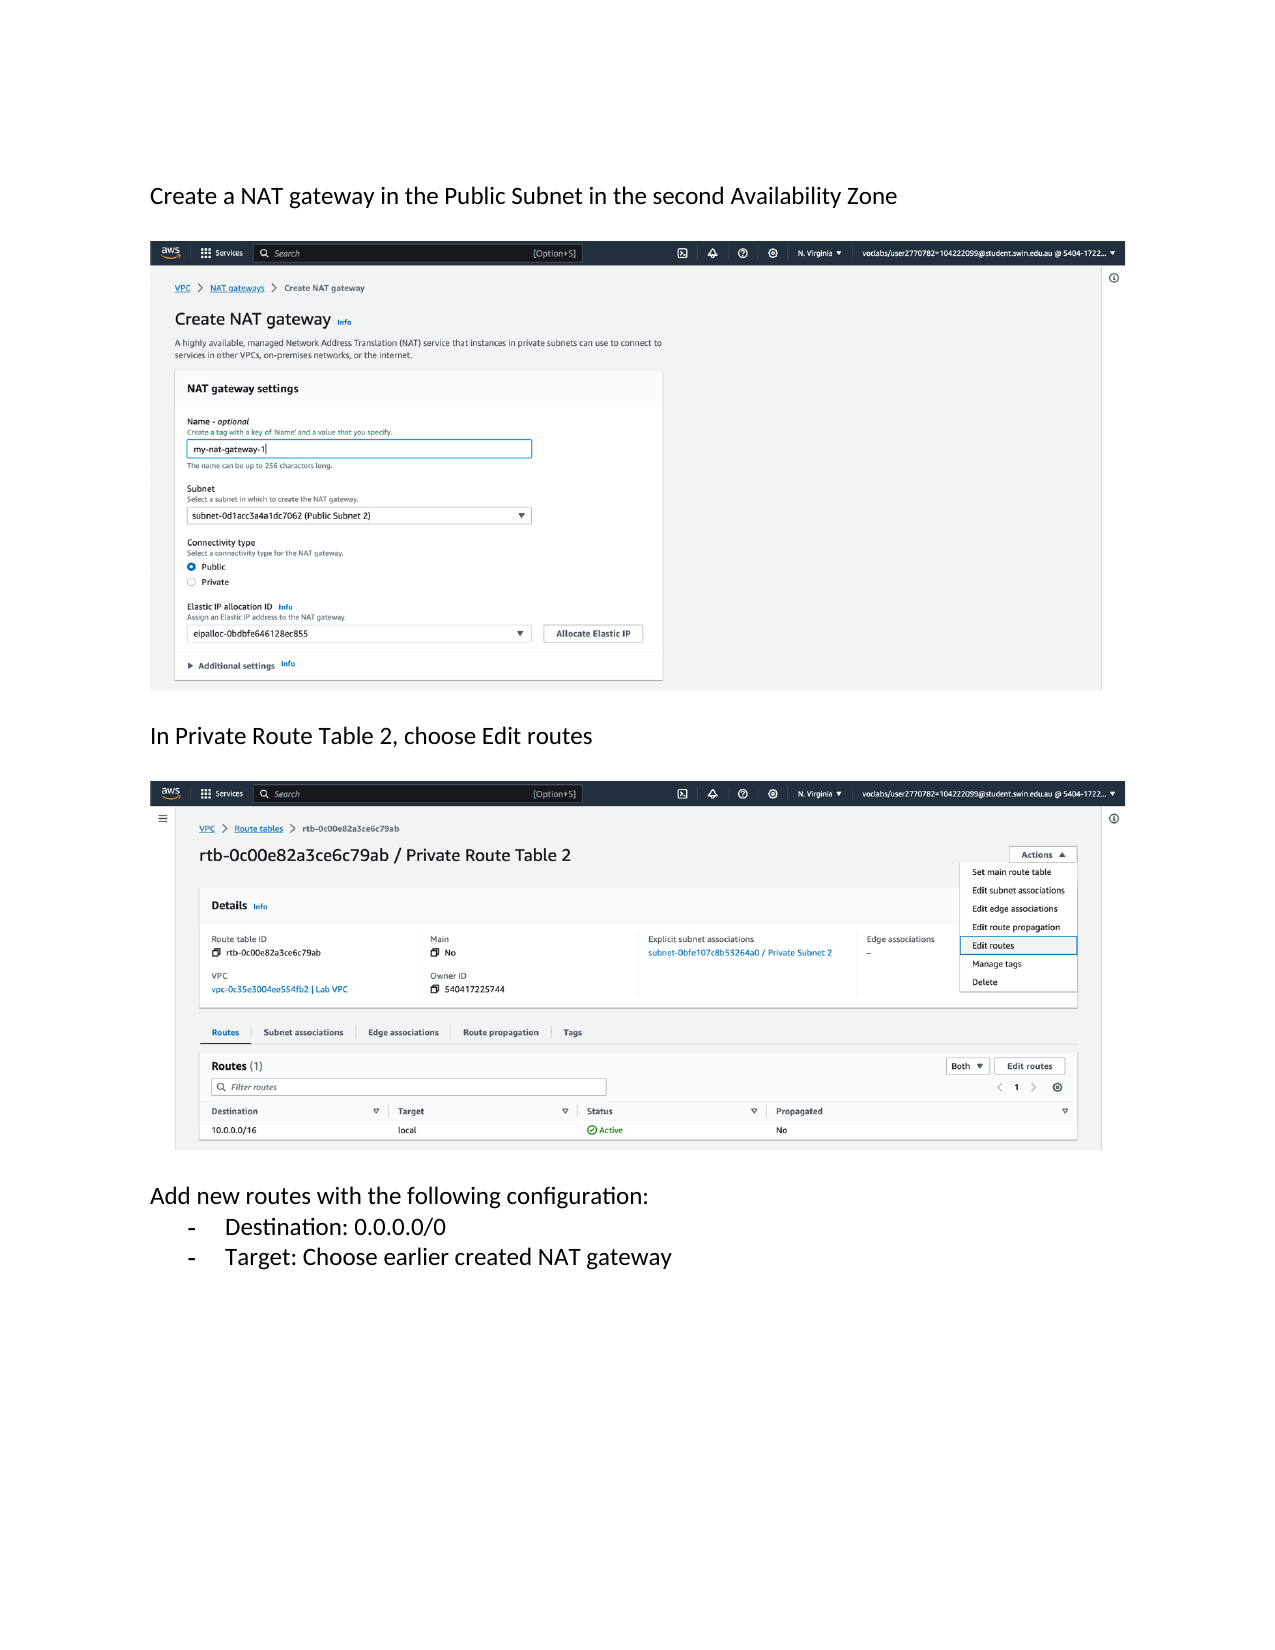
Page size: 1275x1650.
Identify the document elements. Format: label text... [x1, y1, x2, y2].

picture [150, 241, 1125, 690]
picture [150, 781, 1125, 1150]
text Add new routes with the following configuration: [150, 1180, 1125, 1211]
text In Private Route Table 2, choose Edit routes [150, 720, 1125, 751]
list Target: Choose earlier created NAT gateway [187, 1241, 1125, 1272]
text Create a NAT gateway in the Public Subnet in the second Availability Zone [150, 181, 1125, 211]
list Destination: 0.0.0.0/0 [187, 1211, 1125, 1241]
